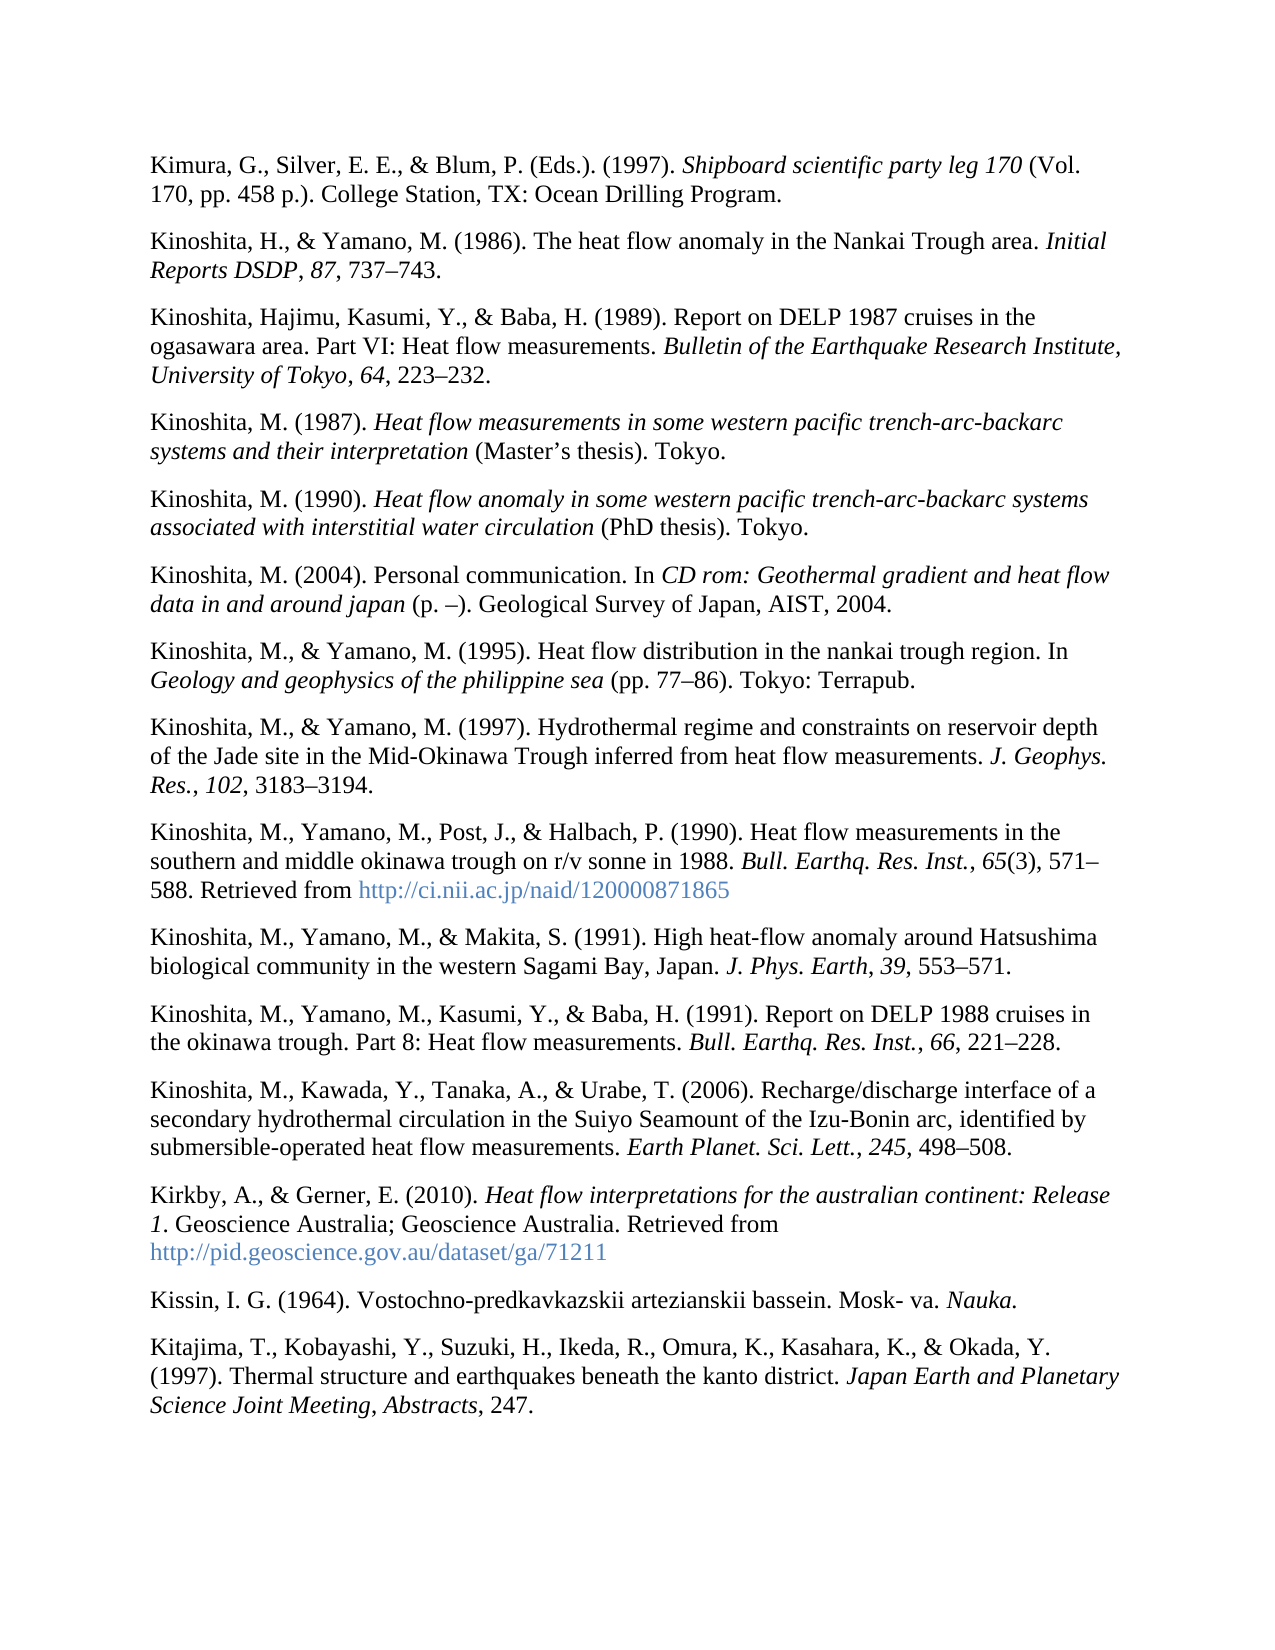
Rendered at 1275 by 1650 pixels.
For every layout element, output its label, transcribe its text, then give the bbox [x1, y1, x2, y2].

text Kinoshita, H., & Yamano, M. (1986). The heat flow anomaly in the Nankai Trough area. Initial Reports DSDP, 87, 737–743. [150, 226, 1125, 284]
text Kinoshita, M. (1990). Heat flow anomaly in some western pacific trench-arc-backarc systems associated with interstitial water circulation (PhD thesis). Tokyo. [150, 484, 1125, 541]
text Kinoshita, M., & Yamano, M. (1995). Heat flow distribution in the nankai trough region. In Geology and geophysics of the philippine sea (pp. 77–86). Tokyo: Terrapub. [150, 636, 1125, 694]
text Kinoshita, M. (2004). Personal communication. In CD rom: Geothermal gradient and heat flow data in and around japan (p. –). Geological Survey of Japan, AIST, 2004. [150, 560, 1125, 617]
text Kimura, G., Silver, E. E., & Blum, P. (Eds.). (1997). Shipboard scientific party leg 170 (Vol. 170, pp. 458 p.). College Station, TX: Ocean Drilling Program. [150, 150, 1125, 207]
text Kinoshita, Hajimu, Kasumi, Y., & Baba, H. (1989). Report on DELP 1987 cruises in the ogasawara area. Part VI: Heat flow measurements. Bulletin of the Earthquake Research Institute, University of Tokyo, 64, 223–232. [150, 302, 1125, 389]
text Kinoshita, M., Yamano, M., Kasumi, Y., & Baba, H. (1991). Report on DELP 1988 cruises in the okinawa trough. Part 8: Heat flow measurements. Bull. Earthq. Res. Inst., 66, 221–228. [150, 999, 1125, 1056]
text Kinoshita, M., Kawada, Y., Tanaka, A., & Urabe, T. (2006). Recharge/discharge interface of a secondary hydrothermal circulation in the Suiyo Seamount of the Izu-Bonin arc, identified by submersible-operated heat flow measurements. Earth Planet. Sci. Lett., 245, 498–508. [150, 1075, 1125, 1161]
text Kinoshita, M., & Yamano, M. (1997). Hydrothermal regime and constraints on reservoir depth of the Jade site in the Mid-Okinawa Trough inferred from heat flow measurements. J. Geophys. Res., 102, 3183–3194. [150, 712, 1125, 799]
text Kitajima, T., Kobayashi, Y., Suzuki, H., Ikeda, R., Omura, K., Kasahara, K., & Okada, Y. (1997). Thermal structure and earthquakes beneath the kanto district. Japan Earth and Planetary Science Joint Meeting, Abstracts, 247. [150, 1332, 1125, 1419]
text Kirkby, A., & Gerner, E. (2010). Heat flow interpretations for the australian continent: Release 1. Geoscience Australia; Geoscience Australia. Retrieved from http://pid.geoscience.gov.au/dataset/ga/71211 [150, 1180, 1125, 1266]
text Kinoshita, M., Yamano, M., & Makita, S. (1991). High heat-flow anomaly around Hatsushima biological community in the western Sagami Bay, Japan. J. Phys. Earth, 39, 553–571. [150, 922, 1125, 980]
text Kinoshita, M., Yamano, M., Post, J., & Halbach, P. (1990). Heat flow measurements in the southern and middle okinawa trough on r/v sonne in 1988. Bull. Earthq. Res. Inst., 65(3), 571–588. Retrieved from http://ci.nii.ac.jp/naid/120000871865 [150, 817, 1125, 904]
text Kissin, I. G. (1964). Vostochno-predkavkazskii artezianskii bassein. Mosk- va. Nauka. [150, 1285, 1125, 1314]
text Kinoshita, M. (1987). Heat flow measurements in some western pacific trench-arc-backarc systems and their interpretation (Master’s thesis). Tokyo. [150, 407, 1125, 465]
